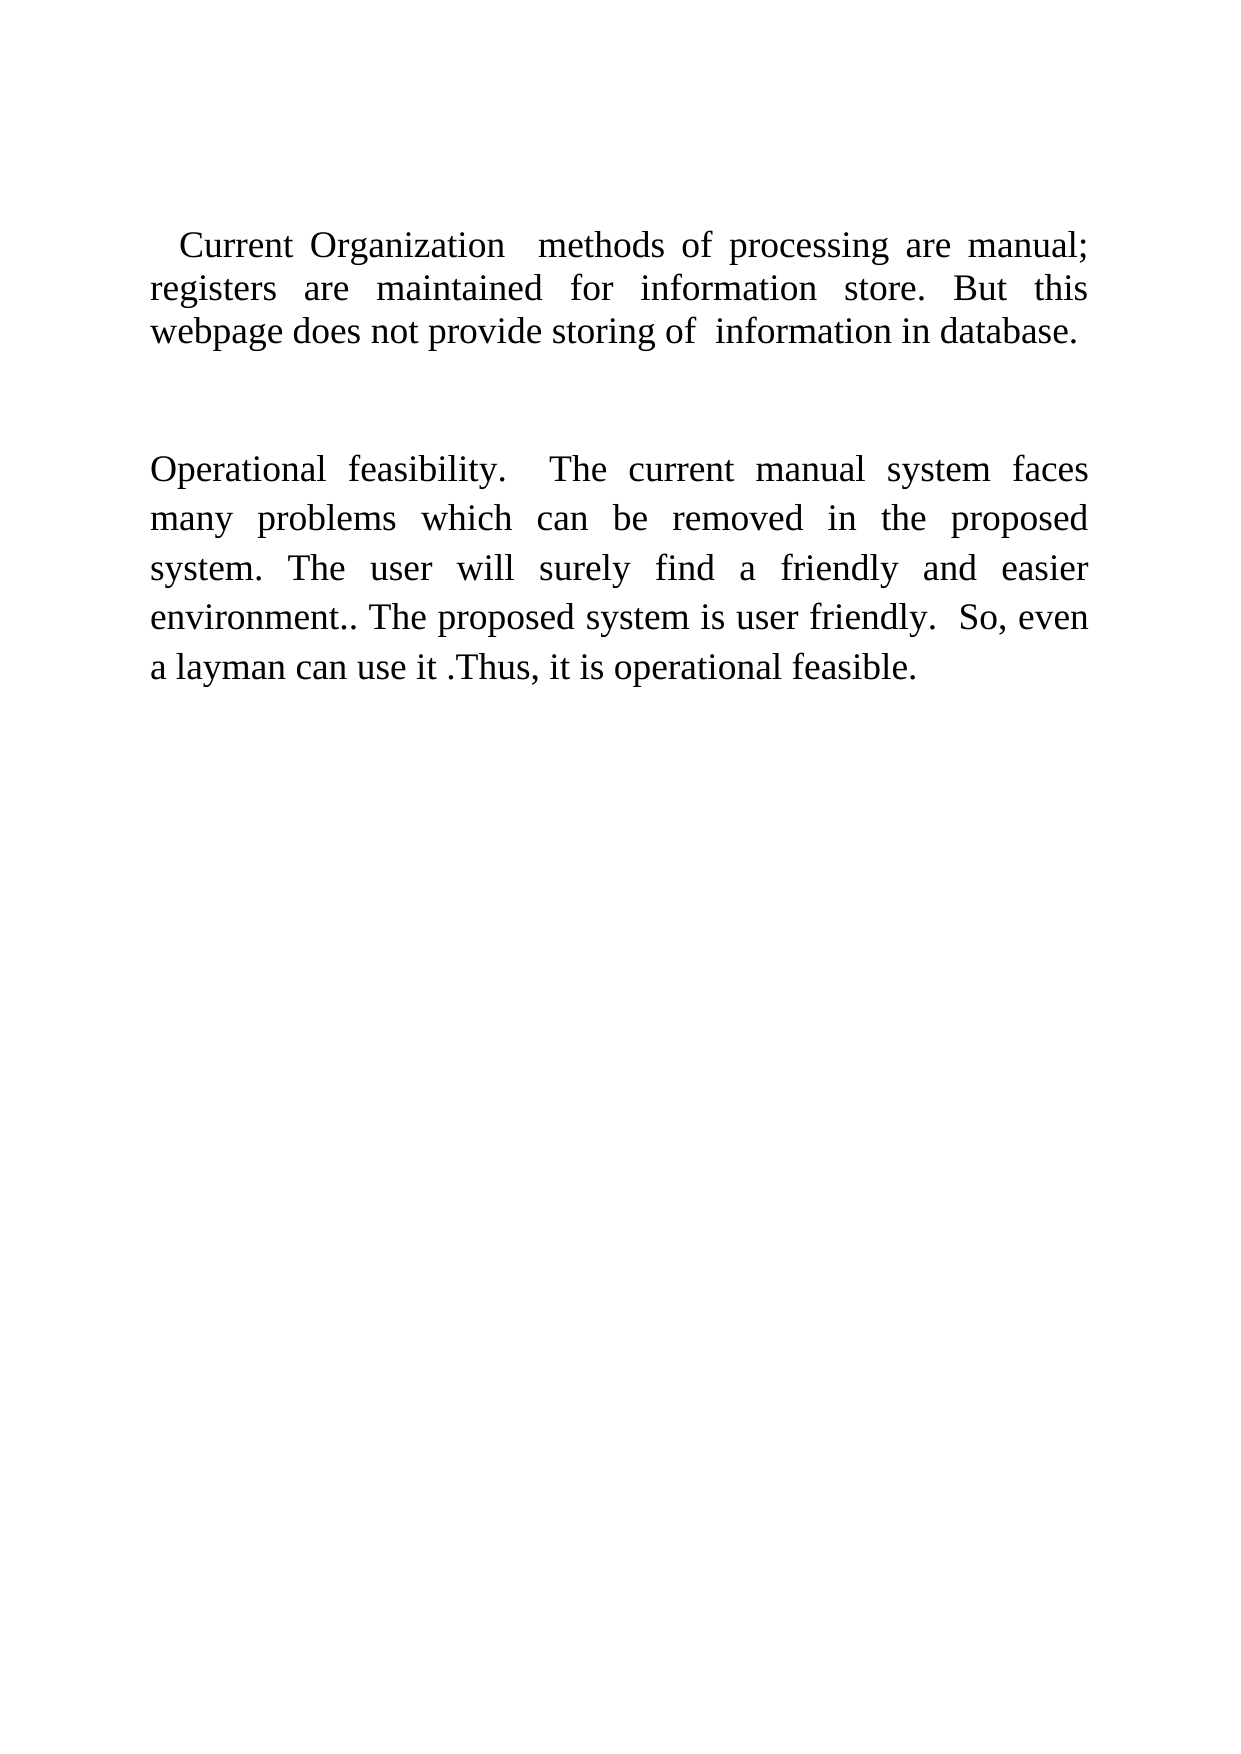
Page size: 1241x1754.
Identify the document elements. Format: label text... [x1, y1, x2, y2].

text Operational feasibility. The current manual system faces many problems which can be removed in the proposed system. The user will surely find a friendly and easier environment.. The proposed system is user friendly. So, even a layman can use it .Thus, it is operational feasible. [150, 446, 1090, 687]
text Current Organization methods of processing are manual; registers are maintained for information store. But this webpage does not provide storing of information in database. [150, 222, 1090, 351]
